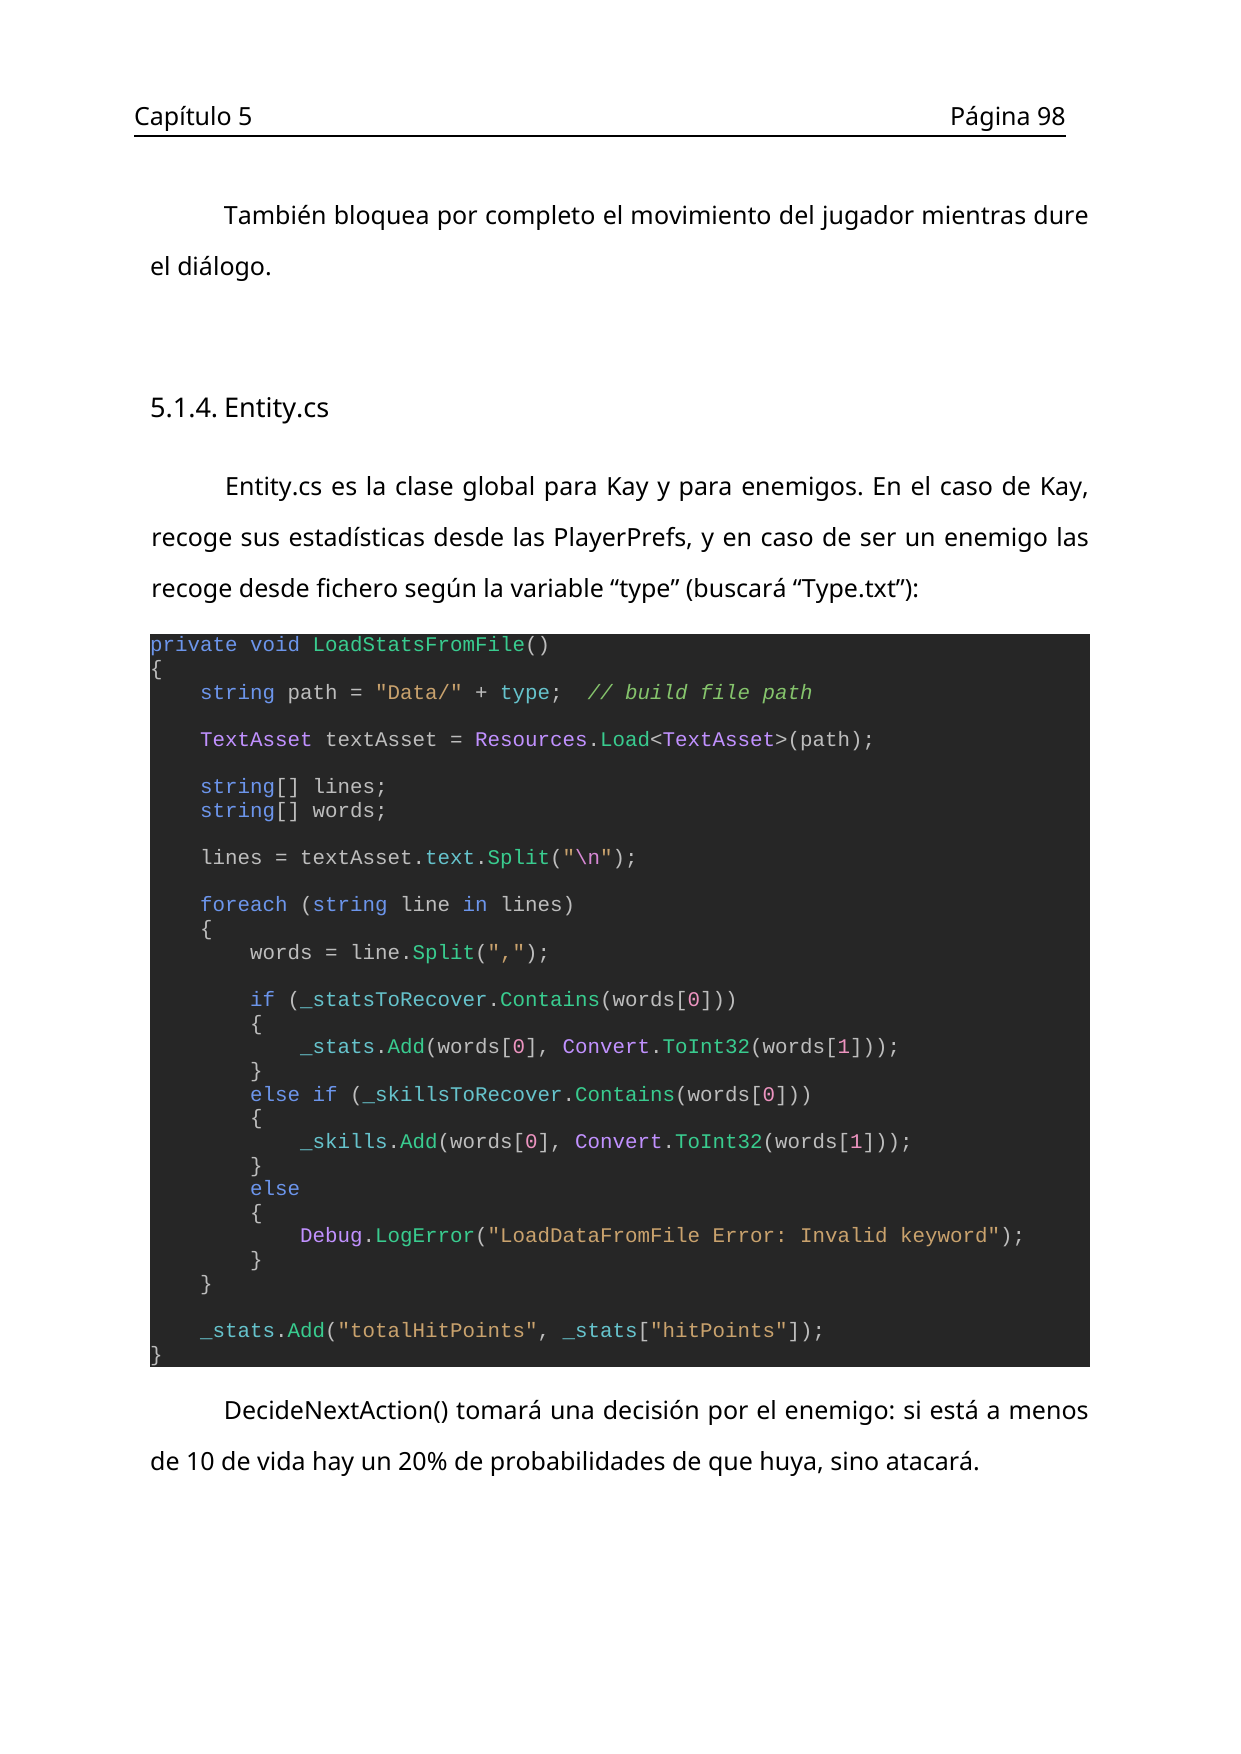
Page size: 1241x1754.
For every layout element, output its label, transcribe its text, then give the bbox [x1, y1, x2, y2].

text También bloquea por completo el movimiento del jugador mientras dure el diálogo. [150, 198, 1090, 283]
text private void LoadStatsFromFile() { string path = "Data/" + type; // build file path TextAsset textAsset = Resources.Load<TextAsset>(path); string[] lines; string[] words; lines = textAsset.text.Split("\n"); foreach (string line in lines) { words = line.Split(","); if (_statsToRecover.Contains(words[0])) { _stats.Add(words[0], Convert.ToInt32(words[1])); } else if (_skillsToRecover.Contains(words[0])) { _skills.Add(words[0], Convert.ToInt32(words[1])); } else { Debug.LogError("LoadDataFromFile Error: Invalid keyword"); } } _stats.Add("totalHitPoints", _stats["hitPoints"]); } [150, 634, 1090, 1367]
text Entity.cs es la clase global para Kay y para enemigos. En el caso de Kay, recoge sus estadísticas desde las PlayerPrefs, y en caso de ser un enemigo las recoge desde fichero según la variable “type” (buscará “Type.txt”): [151, 469, 1090, 605]
text DecideNextAction() tomará una decisión por el enemigo: si está a menos de 10 de vida hay un 20% de probabilidades de que huya, sino atacará. [150, 1392, 1090, 1477]
subtitle Entity.cs [150, 388, 1090, 425]
